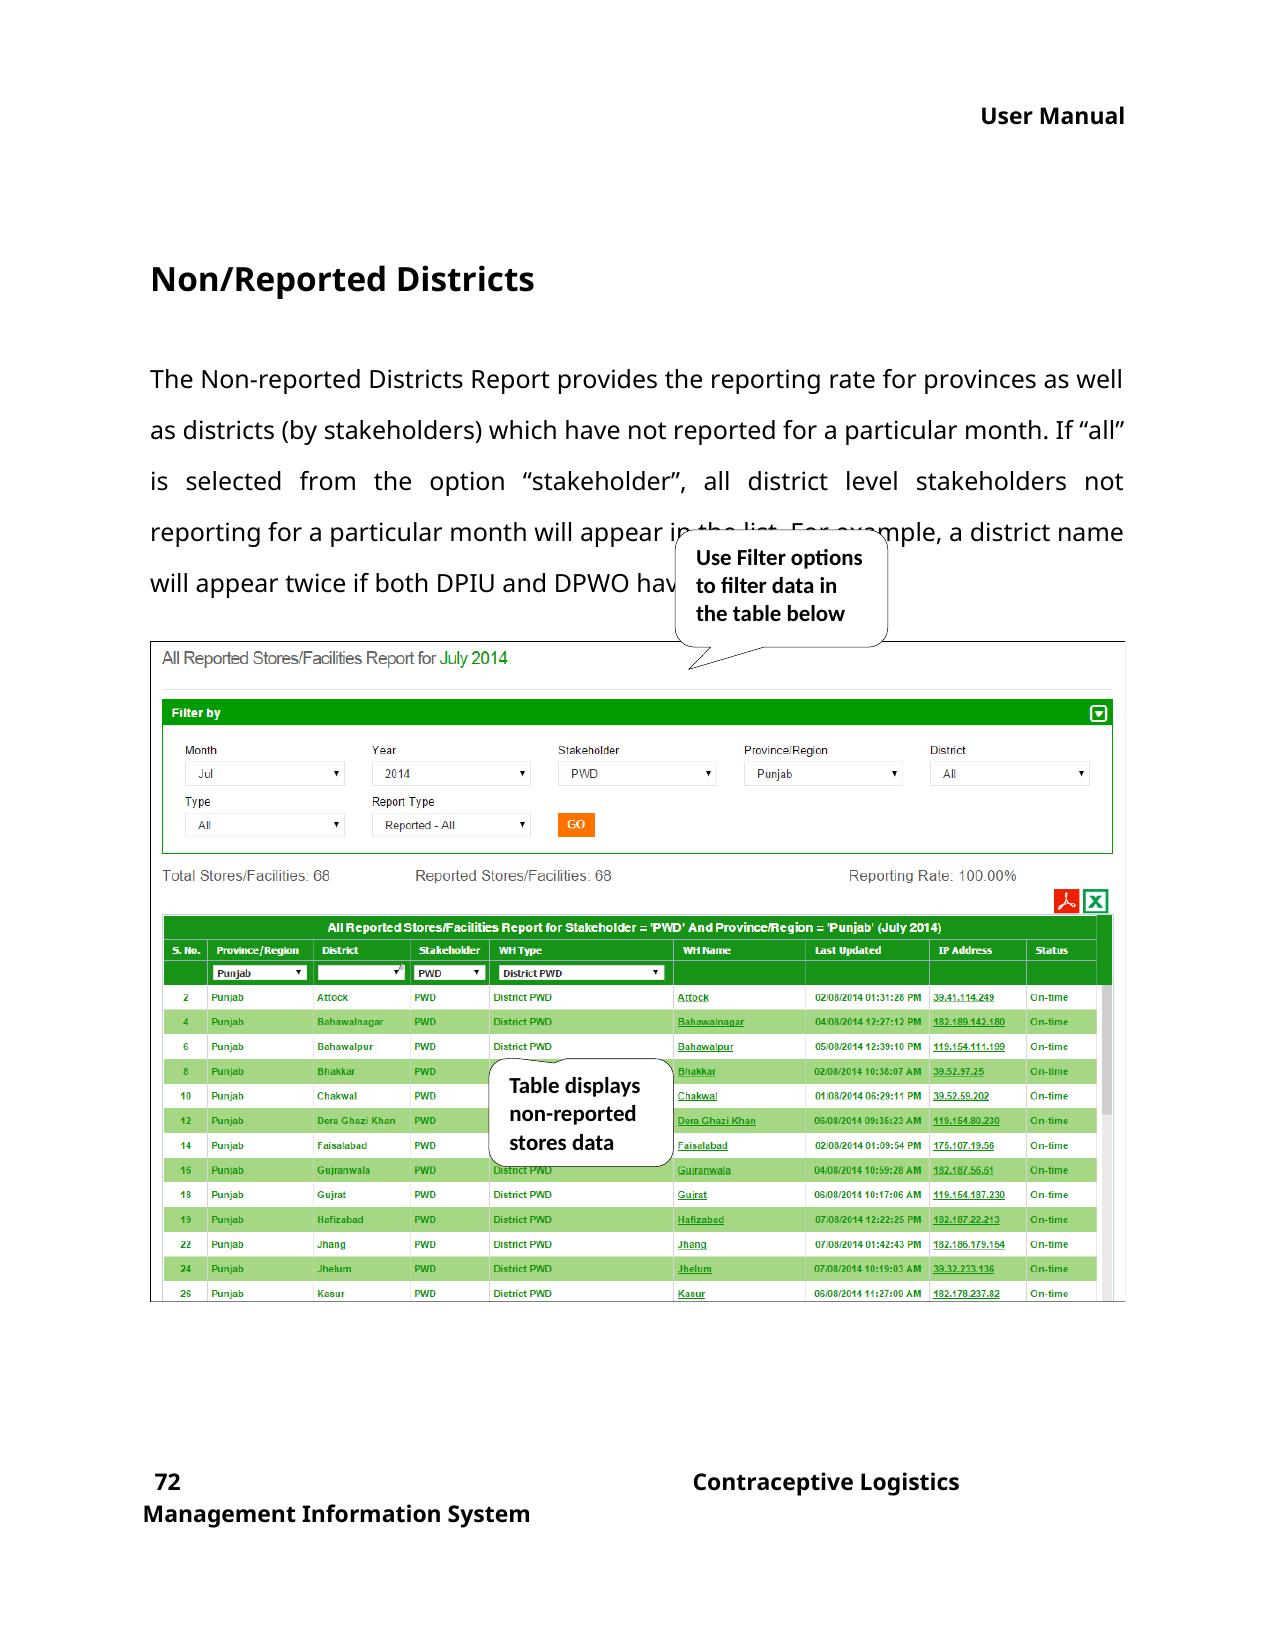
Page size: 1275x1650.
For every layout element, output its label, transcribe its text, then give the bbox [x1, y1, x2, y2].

subtitle Non/Reported Districts [150, 256, 1125, 301]
picture [150, 641, 1125, 1302]
text The Non-reported Districts Report provides the reporting rate for provinces as well as districts (by stakeholders) which have not reported for a particular month. If “all” is selected from the option “stakeholder”, all district level stakeholders not reporting for a particular month will appear in the list. For example, a district name will appear twice if both DPIU and DPWO have not reported. [150, 361, 1125, 599]
